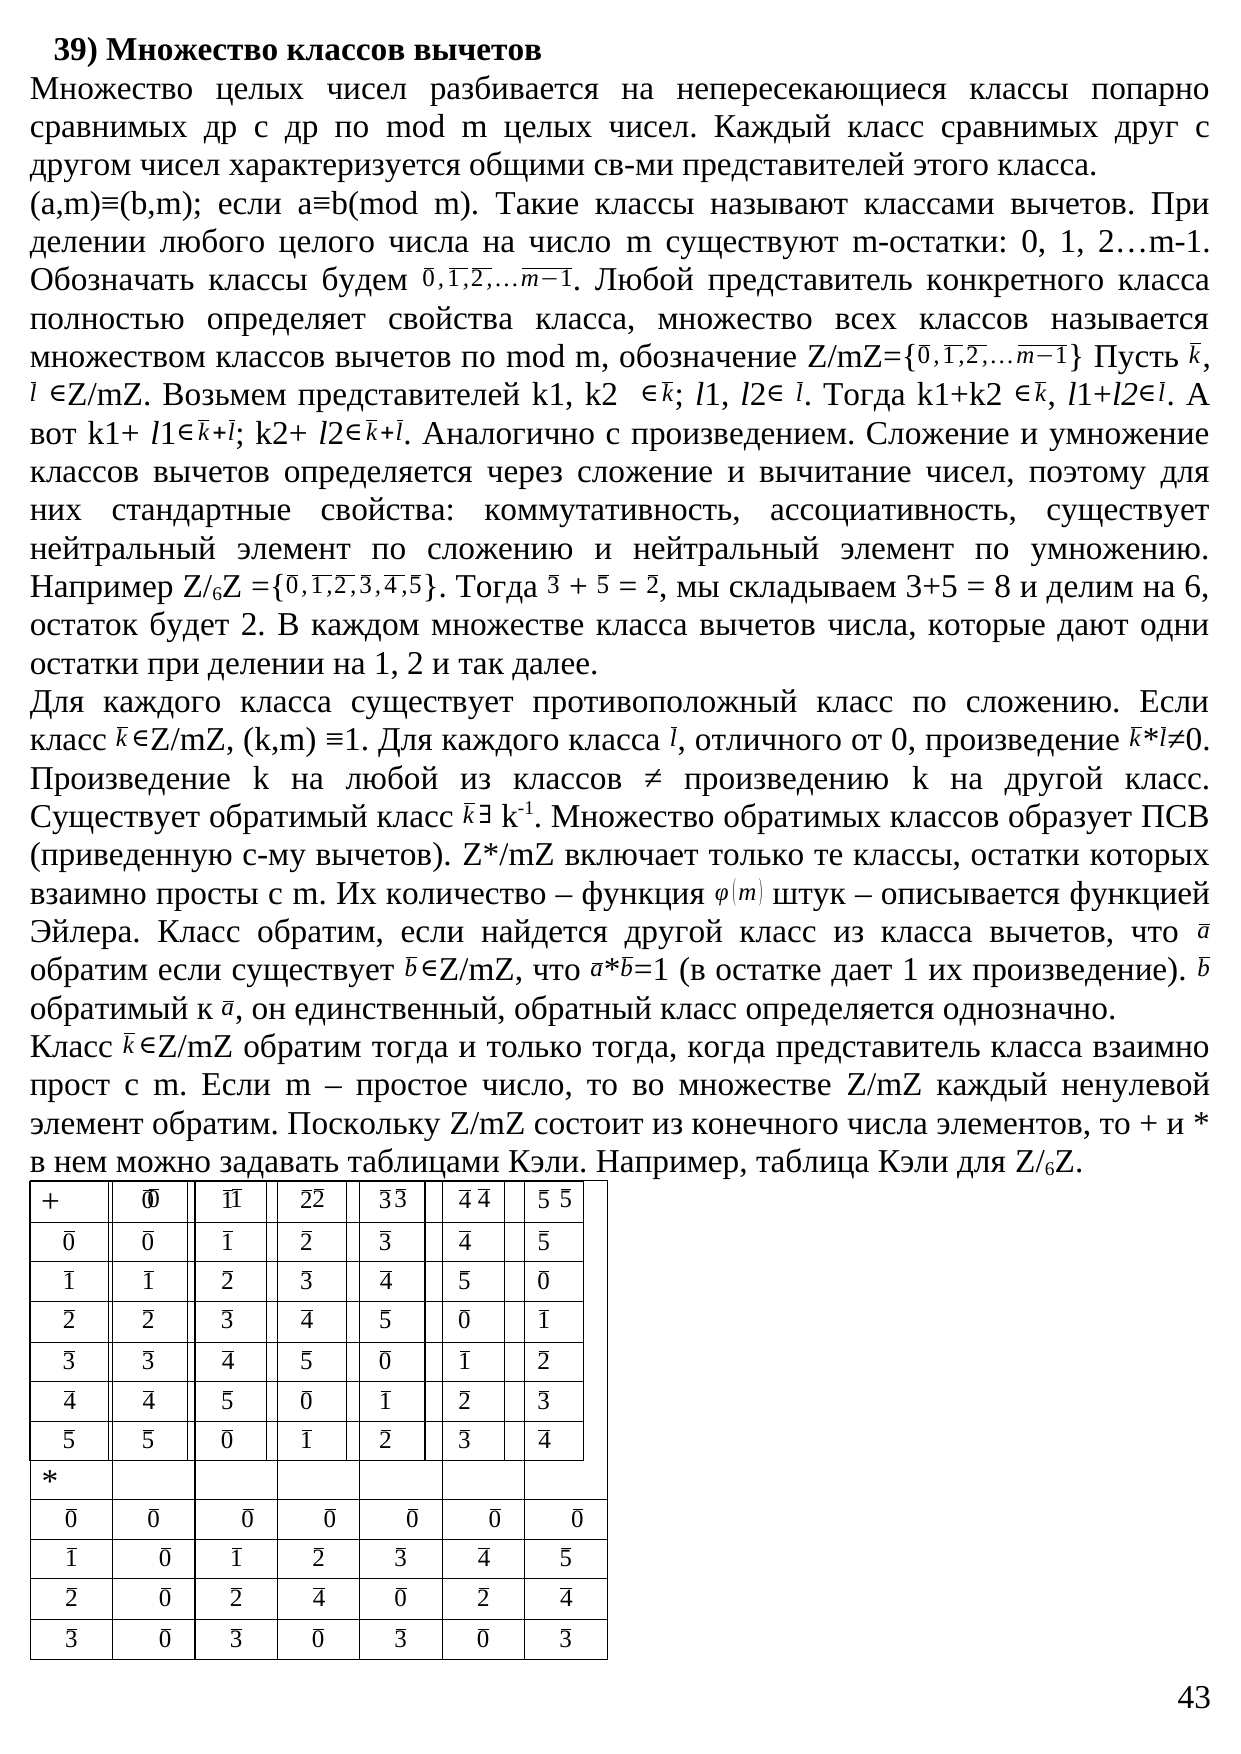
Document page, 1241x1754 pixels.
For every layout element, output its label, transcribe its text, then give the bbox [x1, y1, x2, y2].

table_cell [278, 1540, 359, 1578]
table_cell [525, 1620, 607, 1659]
table_cell [360, 1579, 442, 1619]
table_cell [30, 1382, 108, 1421]
table_header [267, 1182, 346, 1222]
table_cell [267, 1302, 346, 1342]
table_cell [426, 1223, 504, 1261]
table_header [196, 1461, 277, 1499]
table_header [113, 1461, 194, 1499]
table_cell [196, 1500, 277, 1539]
table_cell [443, 1500, 524, 1539]
table_cell [109, 1343, 187, 1381]
table_cell [188, 1262, 266, 1301]
table_cell [347, 1262, 424, 1301]
table_cell [109, 1302, 187, 1342]
text Класс Z/mZ обратим тогда и только тогда, когда представитель класса взаимно прост с m. Если m – простое число, то во множестве Z/mZ каждый ненулевой элемент обратим. Поскольку Z/mZ состоит из конечного числа элементов, то + и * в нем можно задавать таблицами Кэли. Например, таблица Кэли для Z/6Z. [29, 1026, 1211, 1179]
table_cell [30, 1422, 108, 1460]
table_cell [347, 1422, 424, 1460]
table_cell [188, 1422, 266, 1460]
text (a,m)≡(b,m); если a≡b(mod m). Такие классы называют классами вычетов. При делении любого целого числа на число m cуществуют m-остатки: 0, 1, 2…m-1. Обозначать классы будем . Любой представитель конкретного класса полностью определяет свойства класса, множество всех классов называется множеством классов вычетов по mod m, обозначение Z/mZ={} Пусть , Z/mZ. Возьмем представителей k1, k2 ; l1, l2 . Тогда k1+k2 , l1+l2. А вот k1+ l1; k2+ l2. Аналогично с произведением. Сложение и умножение классов вычетов определяется через сложение и вычитание чисел, поэтому для них стандартные свойства: коммутативность, ассоциативность, существует нейтральный элемент по сложению и нейтральный элемент по умножению. Например Z/6Z ={}. Тогда + = , мы складываем 3+5 = 8 и делим на 6, остаток будет 2. В каждом множестве класса вычетов числа, которые дают одни остатки при делении на 1, 2 и так далее. [29, 221, 1211, 681]
table_cell [525, 1579, 607, 1619]
table_cell [505, 1422, 583, 1460]
table_cell [505, 1262, 583, 1301]
table_cell [113, 1500, 194, 1539]
table_header [109, 1182, 187, 1222]
table_cell [196, 1579, 277, 1619]
table_cell [267, 1382, 346, 1421]
table_cell [267, 1343, 346, 1381]
text Для каждого класса существует противоположный класс по сложению. Если класс Z/mZ, (k,m) ≡1. Для каждого класса , отличного от 0, произведение *≠0. Произведение k на любой из классов ≠ произведению k на другой класс. Существует обратимый класс k-1. Множество обратимых классов образует ПСВ (приведенную с-му вычетов). Z*/mZ включает только те классы, остатки которых взаимно просты с m. Их количество – функция штук – описывается функцией Эйлера. Класс обратим, если найдется другой класс из класса вычетов, что обратим если существует Z/mZ, что *=1 (в остатке дает 1 их произведение). обратимый к , он единственный, обратный класс определяется однозначно. [29, 719, 1211, 1026]
table_header [525, 1181, 607, 1499]
table_cell [505, 1302, 583, 1342]
text Множество целых чисел разбивается на непересекающиеся классы попарно сравнимых др с др по mod m целых чисел. Каждый класс сравнимых друг с другом чисел характеризуется общими св-ми представителей этого класса. [29, 68, 1211, 183]
table_cell [278, 1620, 359, 1659]
table_cell [109, 1382, 187, 1421]
table_cell [31, 1540, 112, 1578]
table_cell [426, 1302, 504, 1342]
table_cell [267, 1422, 346, 1460]
table_cell [347, 1382, 424, 1421]
table_cell [109, 1262, 187, 1301]
table_cell [278, 1579, 359, 1619]
table_cell [443, 1620, 524, 1659]
table_cell [426, 1382, 504, 1421]
table_cell [360, 1540, 442, 1578]
table_cell [360, 1620, 442, 1659]
table_cell [426, 1262, 504, 1301]
table_cell [109, 1223, 187, 1261]
table_cell [347, 1343, 424, 1381]
table_cell [31, 1579, 112, 1619]
table_cell [31, 1500, 112, 1539]
table_header [188, 1182, 266, 1222]
table_cell [30, 1262, 108, 1301]
table_cell [505, 1343, 583, 1381]
table_header + [30, 1182, 108, 1222]
table_cell [505, 1223, 583, 1261]
table_cell [443, 1540, 524, 1578]
table_cell [426, 1343, 504, 1381]
table_cell [347, 1223, 424, 1261]
table_cell [267, 1223, 346, 1261]
table_cell [426, 1422, 504, 1460]
table_header [278, 1461, 359, 1499]
subtitle 39) Множество классов вычетов [29, 29, 1211, 68]
table_cell [188, 1343, 266, 1381]
table_cell [188, 1223, 266, 1261]
table_cell [347, 1302, 424, 1342]
table_cell [196, 1540, 277, 1578]
table_cell [30, 1302, 108, 1342]
table_header * [58, 1461, 112, 1499]
table_header [347, 1182, 424, 1222]
table_cell [443, 1579, 524, 1619]
table_cell [30, 1223, 108, 1261]
table_cell [278, 1500, 359, 1539]
table_cell [113, 1620, 194, 1659]
table_cell [31, 1620, 112, 1659]
table_cell [188, 1302, 266, 1342]
table_cell [196, 1620, 277, 1659]
table_cell [505, 1382, 583, 1421]
table_cell [30, 1343, 108, 1381]
table_header [426, 1182, 504, 1222]
table_header [443, 1461, 524, 1499]
table_cell [113, 1579, 194, 1619]
table_cell [525, 1500, 607, 1539]
table_header [360, 1461, 442, 1499]
table_cell [525, 1540, 607, 1578]
table_cell [360, 1500, 442, 1539]
table_cell [267, 1262, 346, 1301]
table_header [505, 1182, 583, 1222]
table_cell [113, 1540, 194, 1578]
table_cell [188, 1382, 266, 1421]
table_cell [109, 1422, 187, 1460]
